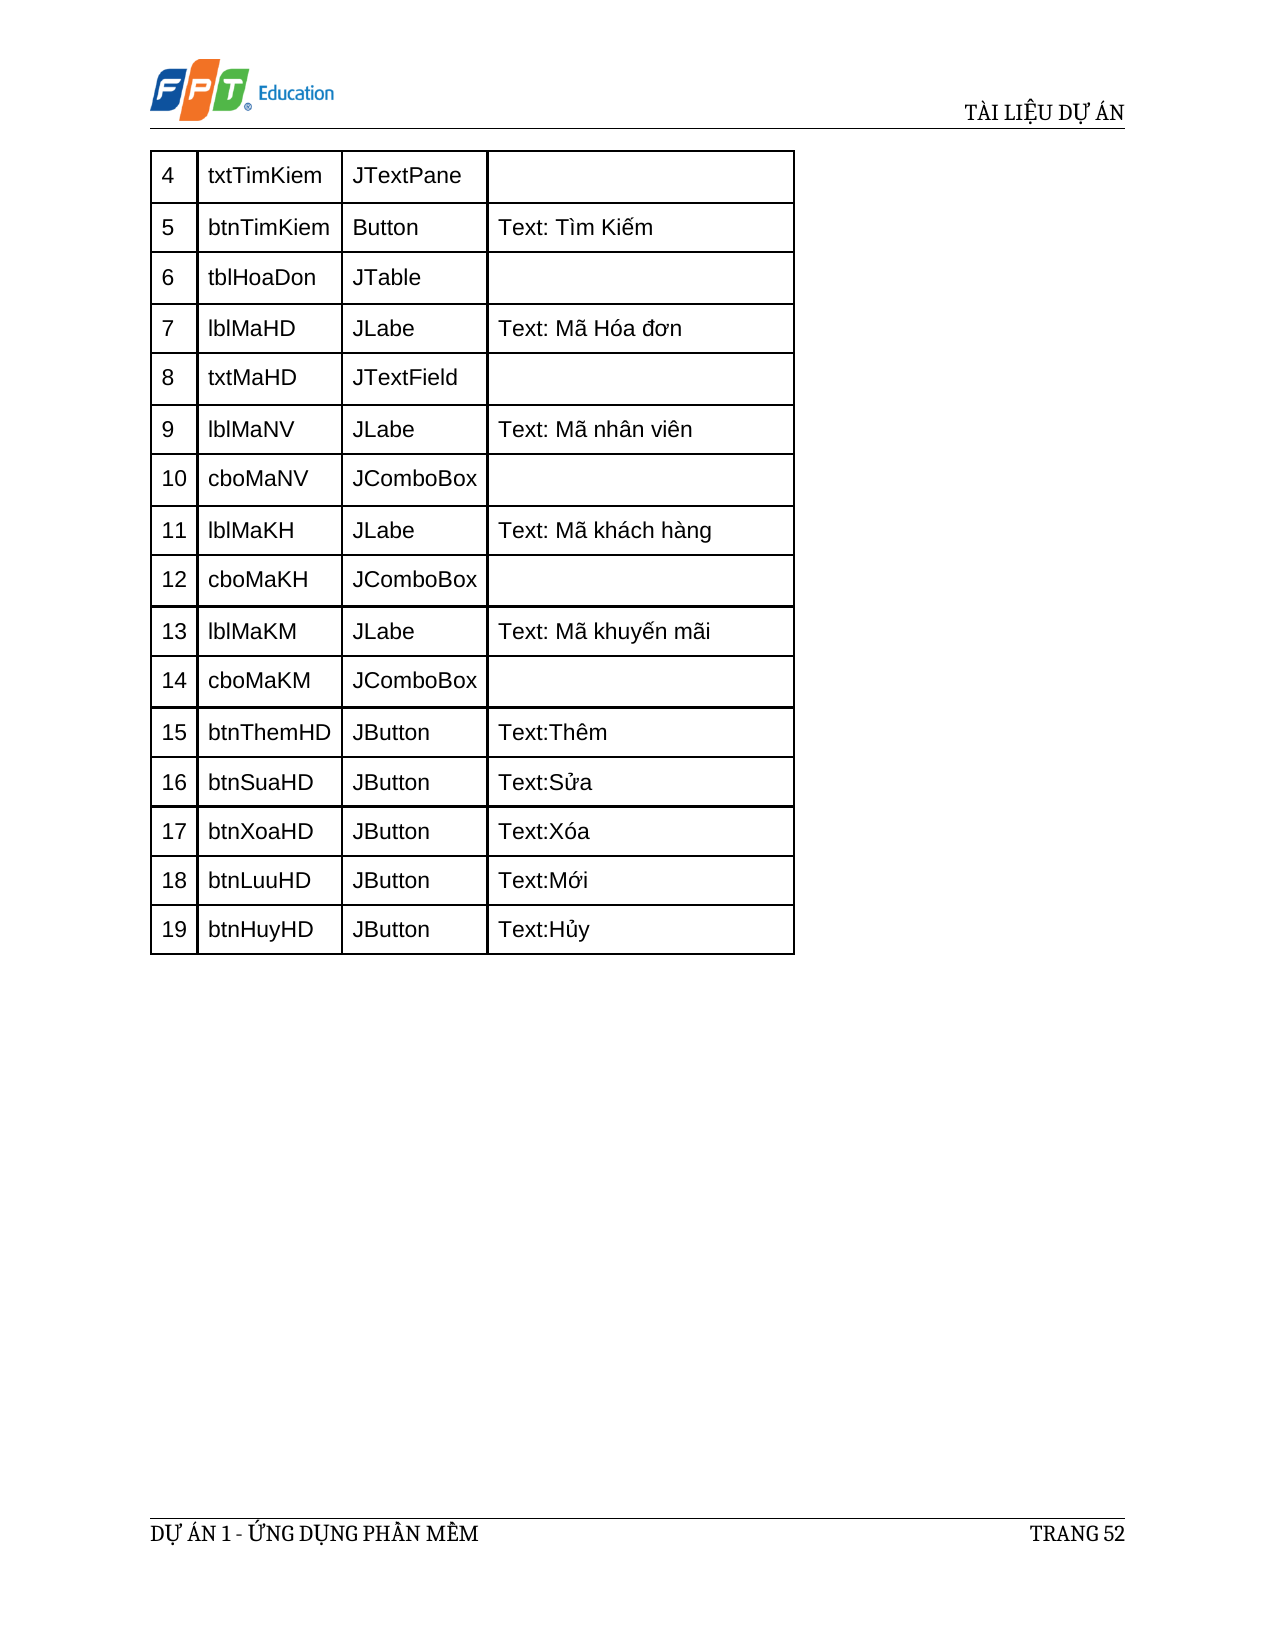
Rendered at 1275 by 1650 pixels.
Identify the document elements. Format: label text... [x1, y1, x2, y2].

picture [150, 59, 336, 121]
table_cell JLabe [343, 305, 486, 352]
table_cell JLabe [343, 608, 486, 655]
table_cell 8 [152, 354, 196, 403]
table_cell cboMaNV [199, 455, 341, 504]
table_cell btnLuuHD [199, 857, 341, 904]
table_cell 5 [152, 204, 196, 251]
table_cell Text: Mã khuyến mãi [489, 608, 793, 655]
table_cell [489, 657, 793, 706]
table_cell JLabe [343, 406, 486, 453]
table_cell Text: Mã Hóa đơn [489, 305, 793, 352]
table_cell txtMaHD [199, 354, 341, 403]
table_cell JButton [343, 758, 486, 805]
table_cell 6 [152, 253, 196, 303]
table_cell lblMaNV [199, 406, 341, 453]
table_cell [489, 455, 793, 504]
table_cell JTable [343, 253, 486, 303]
table_cell btnThemHD [199, 709, 341, 756]
table_cell 10 [152, 455, 196, 504]
table_cell JButton [343, 808, 486, 855]
table_cell 7 [152, 305, 196, 352]
table_cell Text:Mới [489, 857, 793, 904]
table_cell Text:Thêm [489, 709, 793, 756]
table_cell btnHuyHD [199, 906, 341, 953]
table_cell Text:Xóa [489, 808, 793, 855]
table_cell JComboBox [343, 455, 486, 504]
table_cell btnSuaHD [199, 758, 341, 805]
table_cell Button [343, 204, 486, 251]
table_cell txtTimKiem [199, 152, 341, 202]
table_cell JButton [343, 857, 486, 904]
table_cell Text: Mã khách hàng [489, 507, 793, 554]
table_cell 16 [152, 758, 196, 805]
table_cell [489, 556, 793, 605]
table_cell btnXoaHD [199, 808, 341, 855]
table_cell lblMaHD [199, 305, 341, 352]
table_cell 9 [152, 406, 196, 453]
table_cell 15 [152, 709, 196, 756]
table_cell 18 [152, 857, 196, 904]
table_cell 14 [152, 657, 196, 706]
table_cell Text: Tìm Kiếm [489, 204, 793, 251]
table_cell lblMaKH [199, 507, 341, 554]
table_cell JComboBox [343, 657, 486, 706]
table_cell 13 [152, 608, 196, 655]
table_cell JComboBox [343, 556, 486, 605]
table_cell 12 [152, 556, 196, 605]
table_cell btnTimKiem [199, 204, 341, 251]
table_cell 19 [152, 906, 196, 953]
table_cell Text:Sửa [489, 758, 793, 805]
table_cell Text:Hủy [489, 906, 793, 953]
table_cell Text: Mã nhân viên [489, 406, 793, 453]
table_cell JTextPane [343, 152, 486, 202]
table_cell cboMaKH [199, 556, 341, 605]
table_cell JTextField [343, 354, 486, 403]
table_cell tblHoaDon [199, 253, 341, 303]
table_cell JButton [343, 709, 486, 756]
table_cell JButton [343, 906, 486, 953]
table_cell 11 [152, 507, 196, 554]
table_cell [489, 253, 793, 303]
table_cell [489, 152, 793, 202]
table_cell 17 [152, 808, 196, 855]
table_cell lblMaKM [199, 608, 341, 655]
table_cell cboMaKM [199, 657, 341, 706]
table_cell JLabe [343, 507, 486, 554]
table_cell 4 [152, 152, 196, 202]
table_cell [489, 354, 793, 403]
